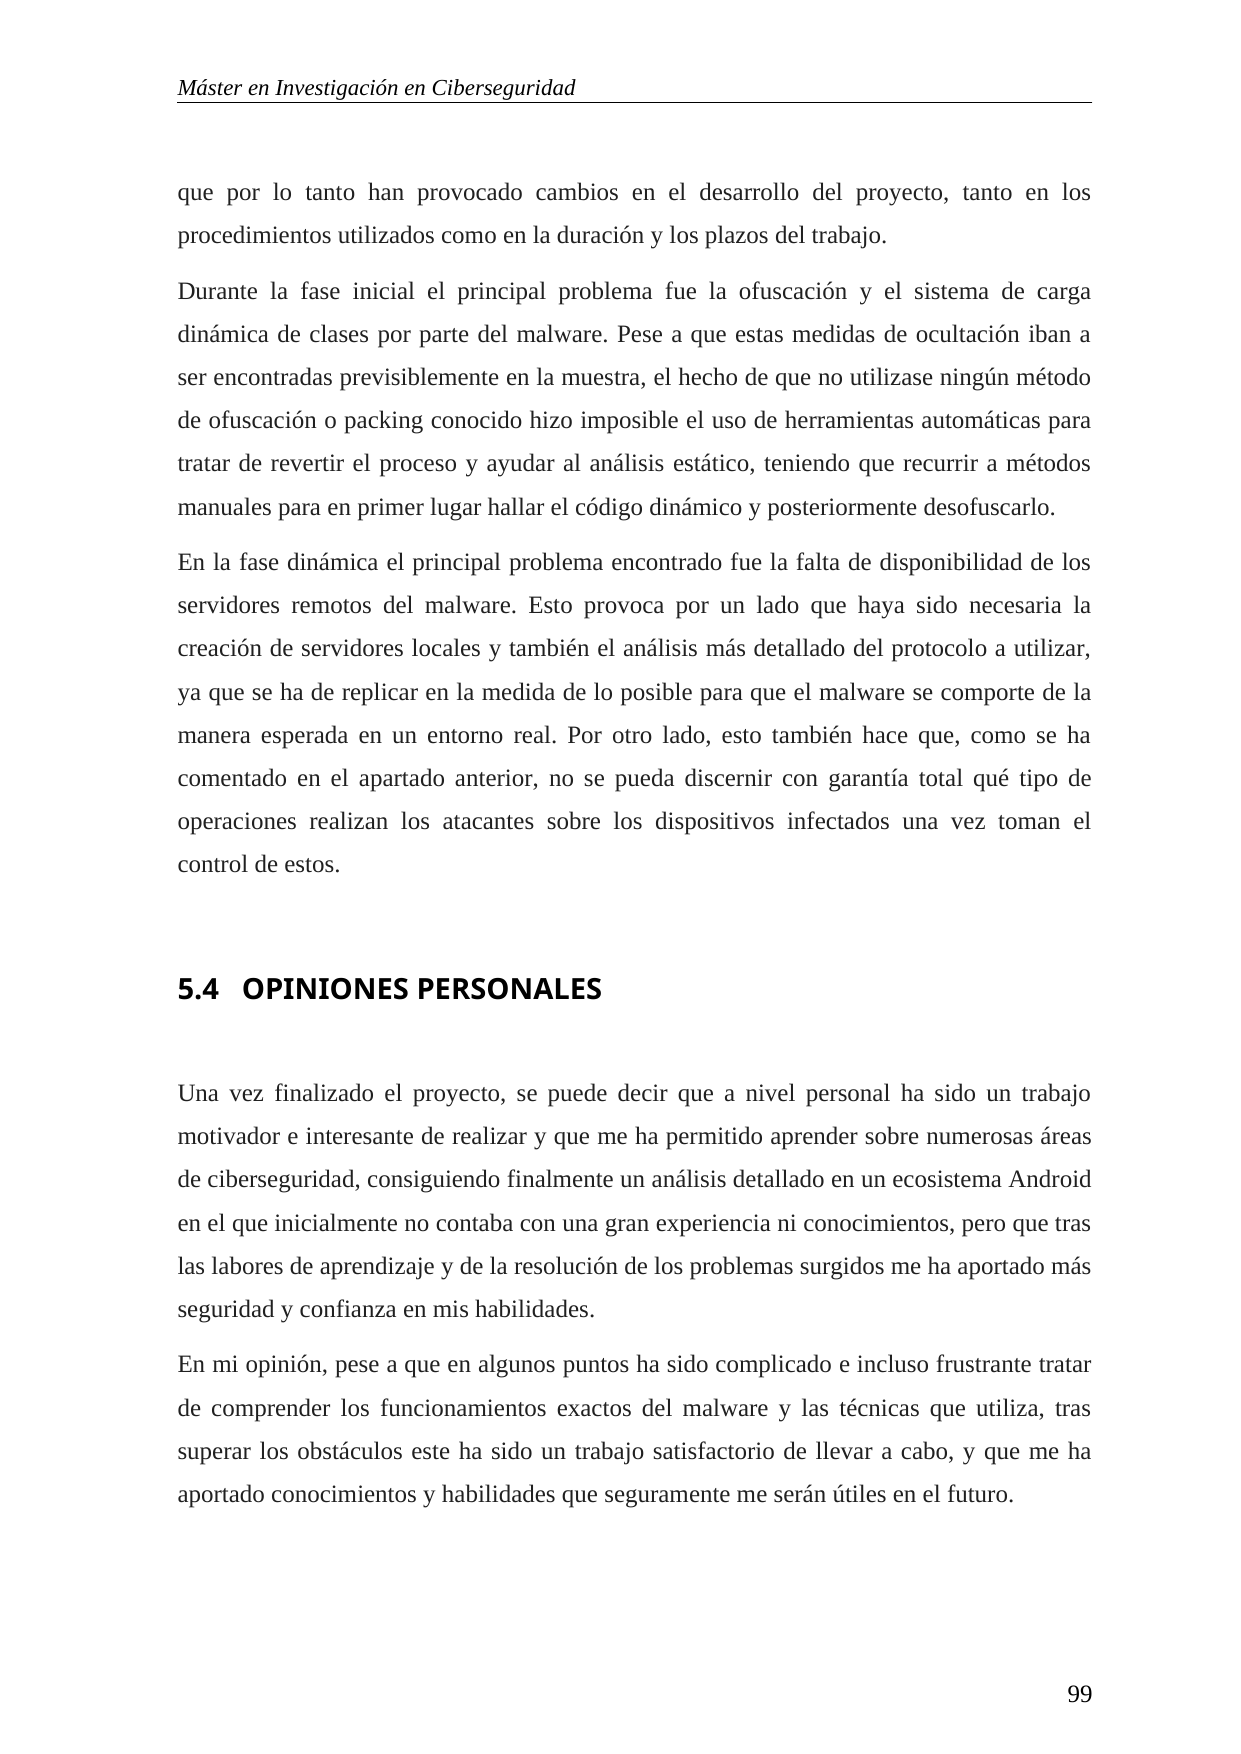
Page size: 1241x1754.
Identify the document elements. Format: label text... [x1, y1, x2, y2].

text En mi opinión, pese a que en algunos puntos ha sido complicado e incluso frustrante tratar de comprender los funcionamientos exactos del malware y las técnicas que utiliza, tras superar los obstáculos este ha sido un trabajo satisfactorio de llevar a cabo, y que me ha aportado conocimientos y habilidades que seguramente me serán útiles en el futuro. [177, 1349, 1092, 1508]
subtitle 5.4 OPINIONES PERSONALES [177, 969, 1092, 1008]
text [177, 177, 1092, 249]
text Durante la fase inicial el principal problema fue la ofuscación y el sistema de carga dinámica de clases por parte del malware. Pese a que estas medidas de ocultación iban a ser encontradas previsiblemente en la muestra, el hecho de que no utilizase ningún método de ofuscación o packing conocido hizo imposible el uso de herramientas automáticas para tratar de revertir el proceso y ayudar al análisis estático, teniendo que recurrir a métodos manuales para en primer lugar hallar el código dinámico y posteriormente desofuscarlo. [177, 276, 1092, 520]
text Una vez finalizado el proyecto, se puede decir que a nivel personal ha sido un trabajo motivador e interesante de realizar y que me ha permitido aprender sobre numerosas áreas de ciberseguridad, consiguiendo finalmente un análisis detallado en un ecosistema Android en el que inicialmente no contaba con una gran experiencia ni conocimientos, pero que tras las labores de aprendizaje y de la resolución de los problemas surgidos me ha aportado más seguridad y confianza en mis habilidades. [177, 1078, 1092, 1323]
text En la fase dinámica el principal problema encontrado fue la falta de disponibilidad de los servidores remotos del malware. Esto provoca por un lado que haya sido necesaria la creación de servidores locales y también el análisis más detallado del protocolo a utilizar, ya que se ha de replicar en la medida de lo posible para que el malware se comporte de la manera esperada en un entorno real. Por otro lado, esto también hace que, como se ha comentado en el apartado anterior, no se pueda discernir con garantía total qué tipo de operaciones realizan los atacantes sobre los dispositivos infectados una vez toman el control de estos. [177, 547, 1092, 878]
